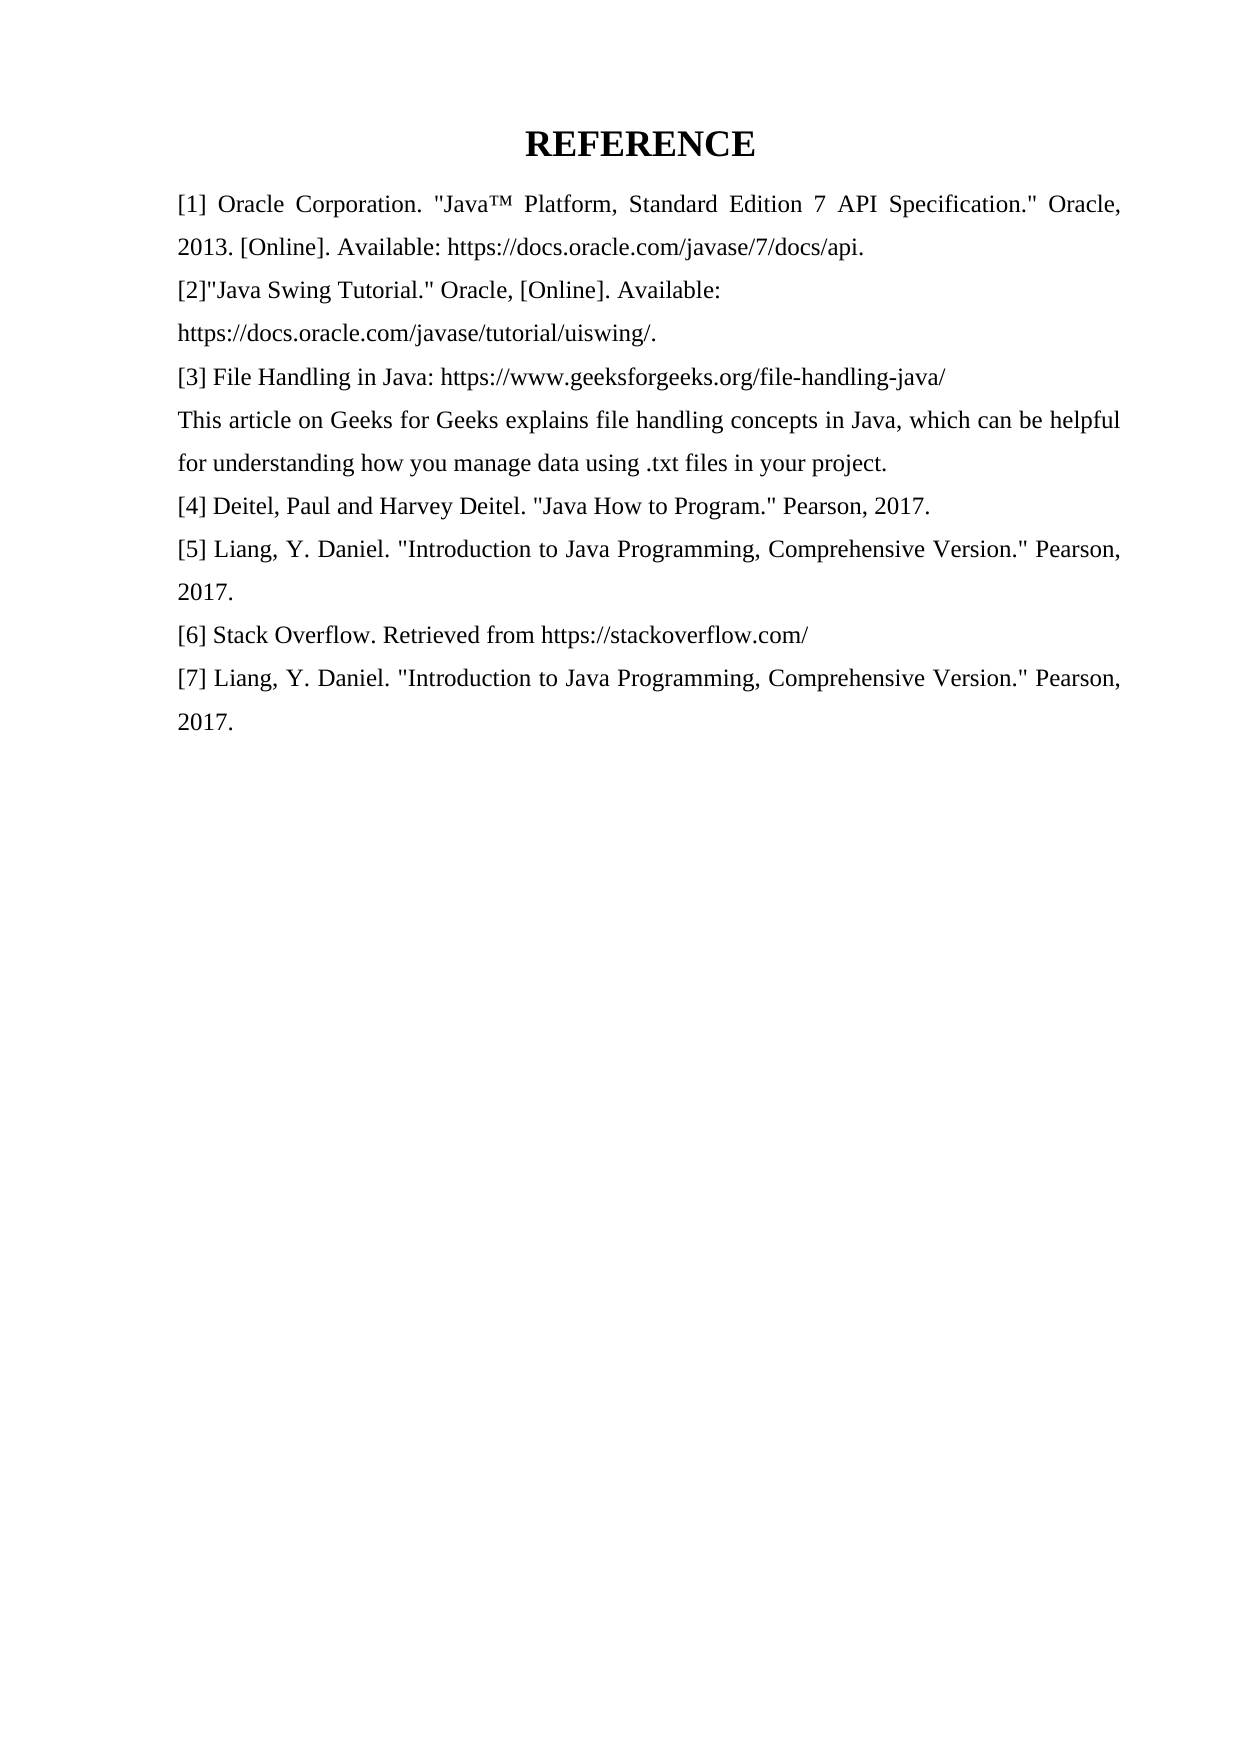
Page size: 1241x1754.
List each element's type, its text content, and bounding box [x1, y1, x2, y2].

subtitle REFERENCE [223, 121, 1058, 164]
text [1] Oracle Corporation. "Java™ Platform, Standard Edition 7 API Specification." Oracle, 2013. [Online]. Available: https://docs.oracle.com/javase/7/docs/api. [177, 189, 1122, 261]
text This article on Geeks for Geeks explains file handling concepts in Java, which can be helpful for understanding how you manage data using .txt files in your project. [177, 405, 1122, 477]
text [2]"Java Swing Tutorial." Oracle, [Online]. Available: https://docs.oracle.com/javase/tutorial/uiswing/. [177, 275, 1122, 347]
text [3] File Handling in Java: https://www.geeksforgeeks.org/file-handling-java/ [177, 362, 1122, 390]
text [4] Deitel, Paul and Harvey Deitel. "Java How to Program." Pearson, 2017. [177, 491, 1122, 520]
text [7] Liang, Y. Daniel. "Introduction to Java Programming, Comprehensive Version." Pearson, 2017. [177, 663, 1122, 735]
text [6] Stack Overflow. Retrieved from https://stackoverflow.com/ [177, 620, 1122, 649]
text [5] Liang, Y. Daniel. "Introduction to Java Programming, Comprehensive Version." Pearson, 2017. [177, 534, 1122, 606]
